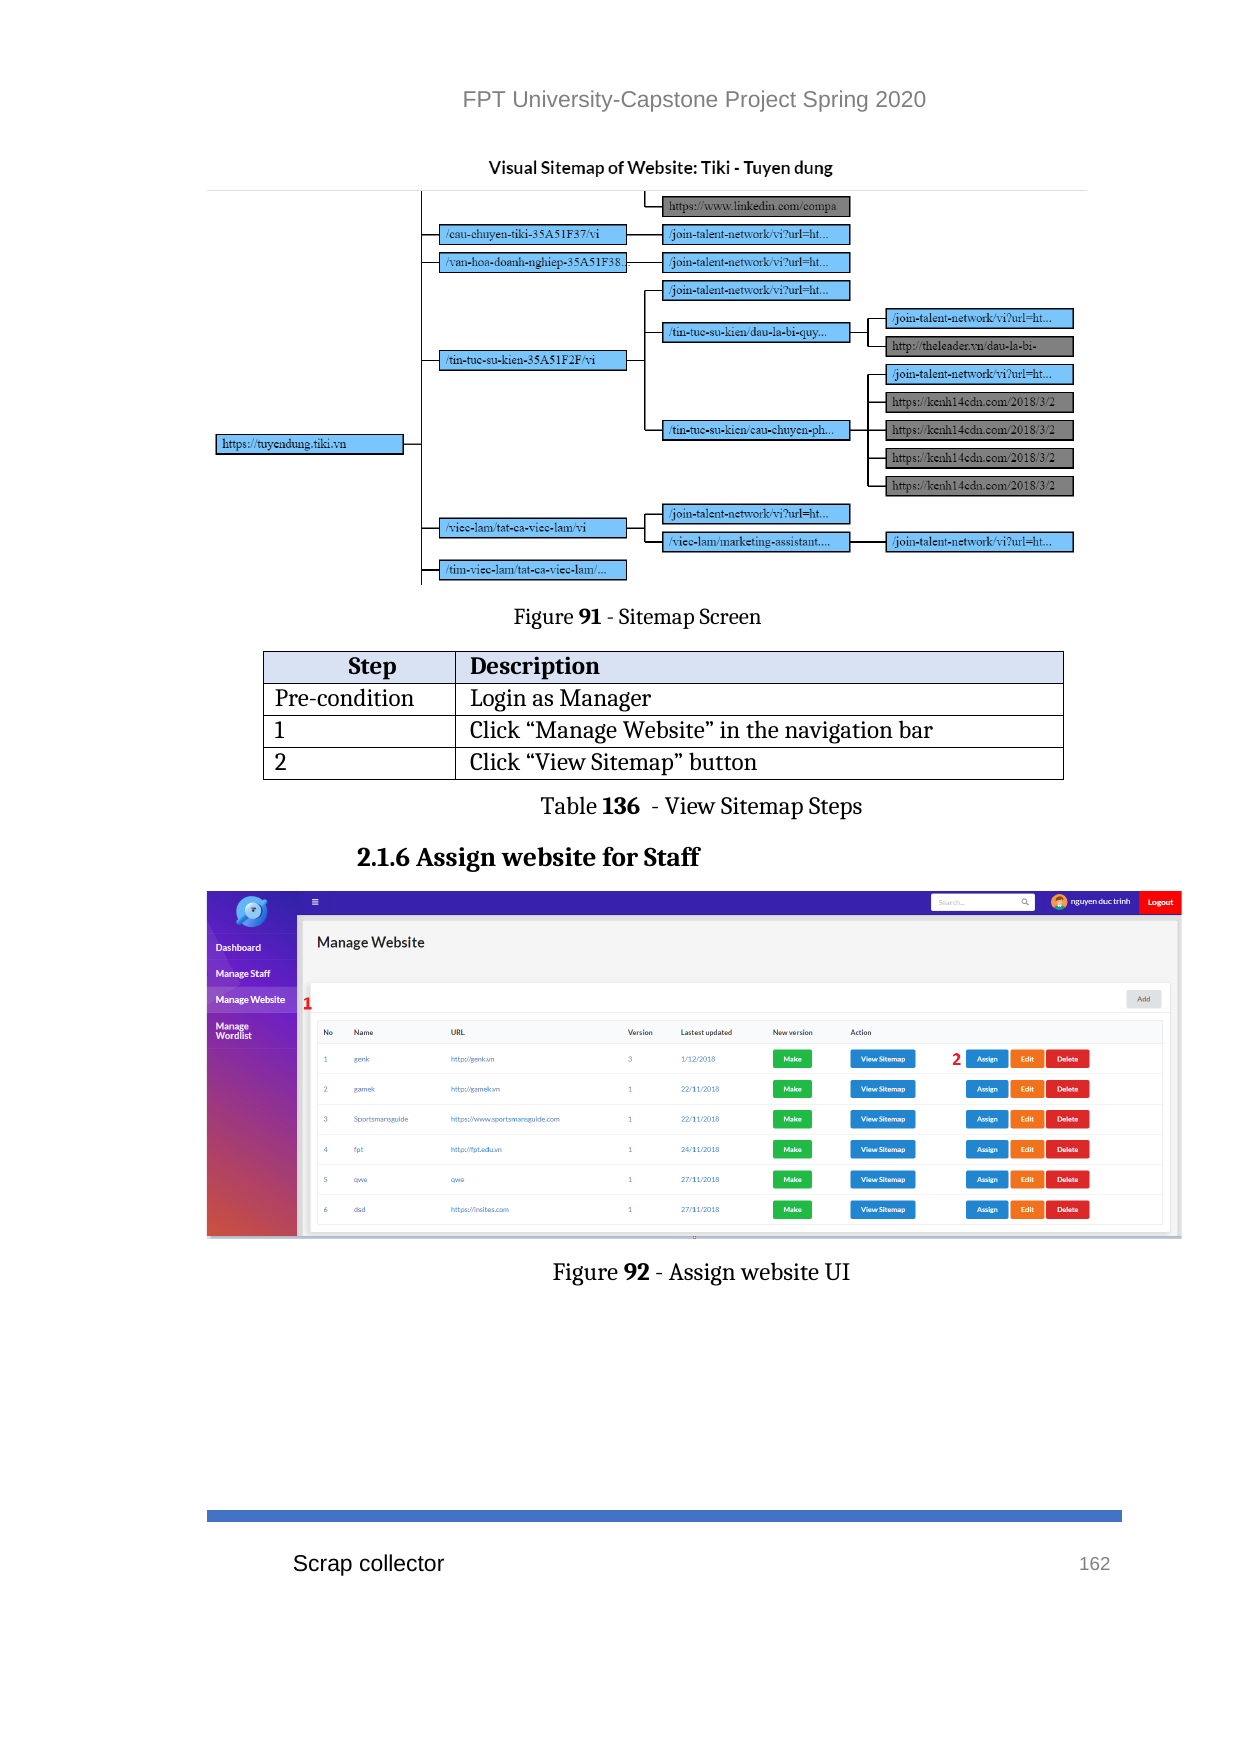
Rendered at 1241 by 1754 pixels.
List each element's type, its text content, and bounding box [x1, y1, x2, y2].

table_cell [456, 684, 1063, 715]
text Table 136 - View Sitemap Steps [207, 792, 1122, 821]
text Figure 91 - Sitemap Screen [207, 604, 1122, 630]
picture [206, 891, 1182, 1239]
text Figure 92 - Assign website UI [207, 1257, 1122, 1286]
text 2.1.6 Assign website for Staff [207, 842, 1122, 873]
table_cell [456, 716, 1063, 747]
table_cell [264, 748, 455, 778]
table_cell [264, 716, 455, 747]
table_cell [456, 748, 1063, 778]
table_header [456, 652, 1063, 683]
picture [206, 147, 1088, 585]
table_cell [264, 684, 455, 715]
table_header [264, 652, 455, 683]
